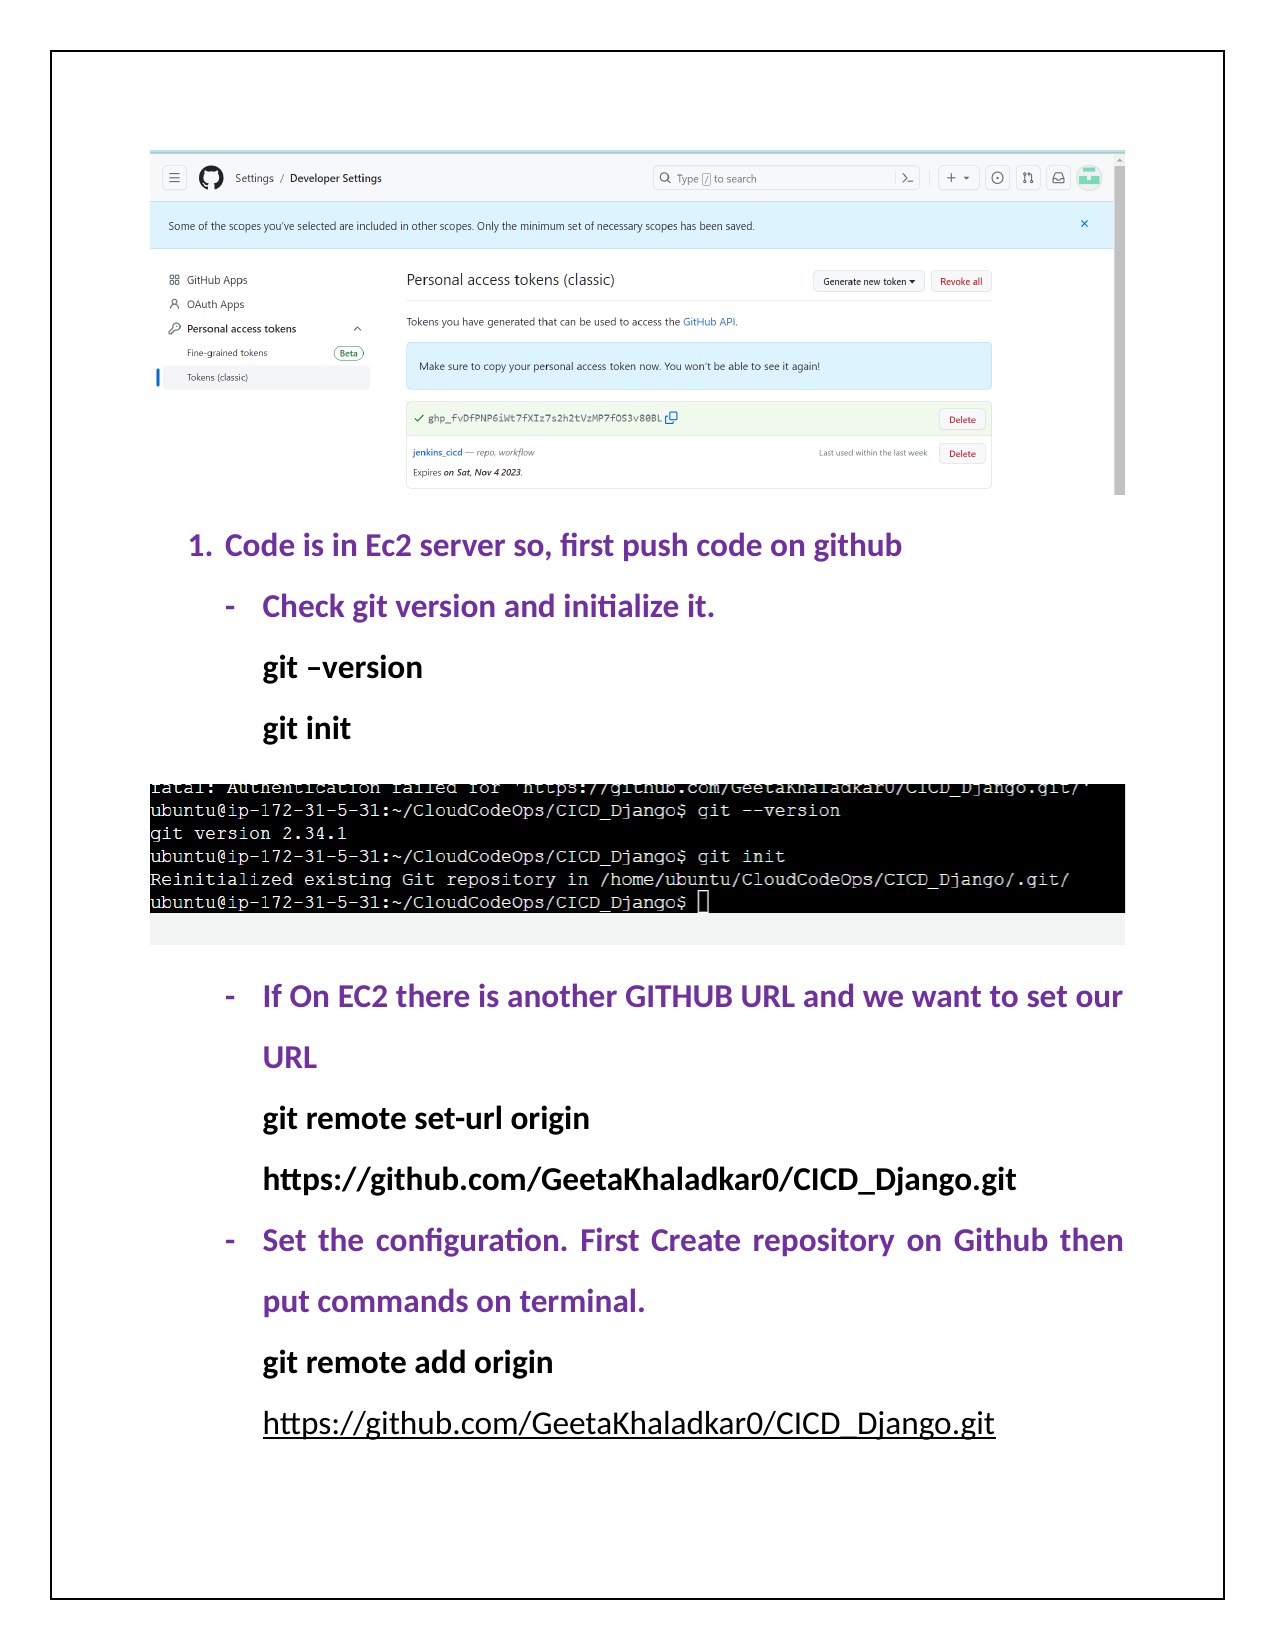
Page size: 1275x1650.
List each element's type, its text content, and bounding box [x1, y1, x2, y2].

list Code is in Ec2 server so, first push code on github [187, 524, 1125, 565]
list git init [262, 707, 1125, 748]
list Check git version and initialize it. [225, 585, 1125, 626]
list git remote add origin https://github.com/GeetaKhaladkar0/CICD_Django.git [262, 1341, 1125, 1443]
picture [150, 784, 1125, 945]
list Set the configuration. First Create repository on Github then put commands on terminal. [225, 1219, 1125, 1321]
list If On EC2 there is another GITHUB URL and we want to set our URL [225, 975, 1125, 1077]
picture [150, 150, 1125, 495]
list git –version [262, 646, 1125, 687]
list git remote set-url origin https://github.com/GeetaKhaladkar0/CICD_Django.git [262, 1097, 1125, 1199]
